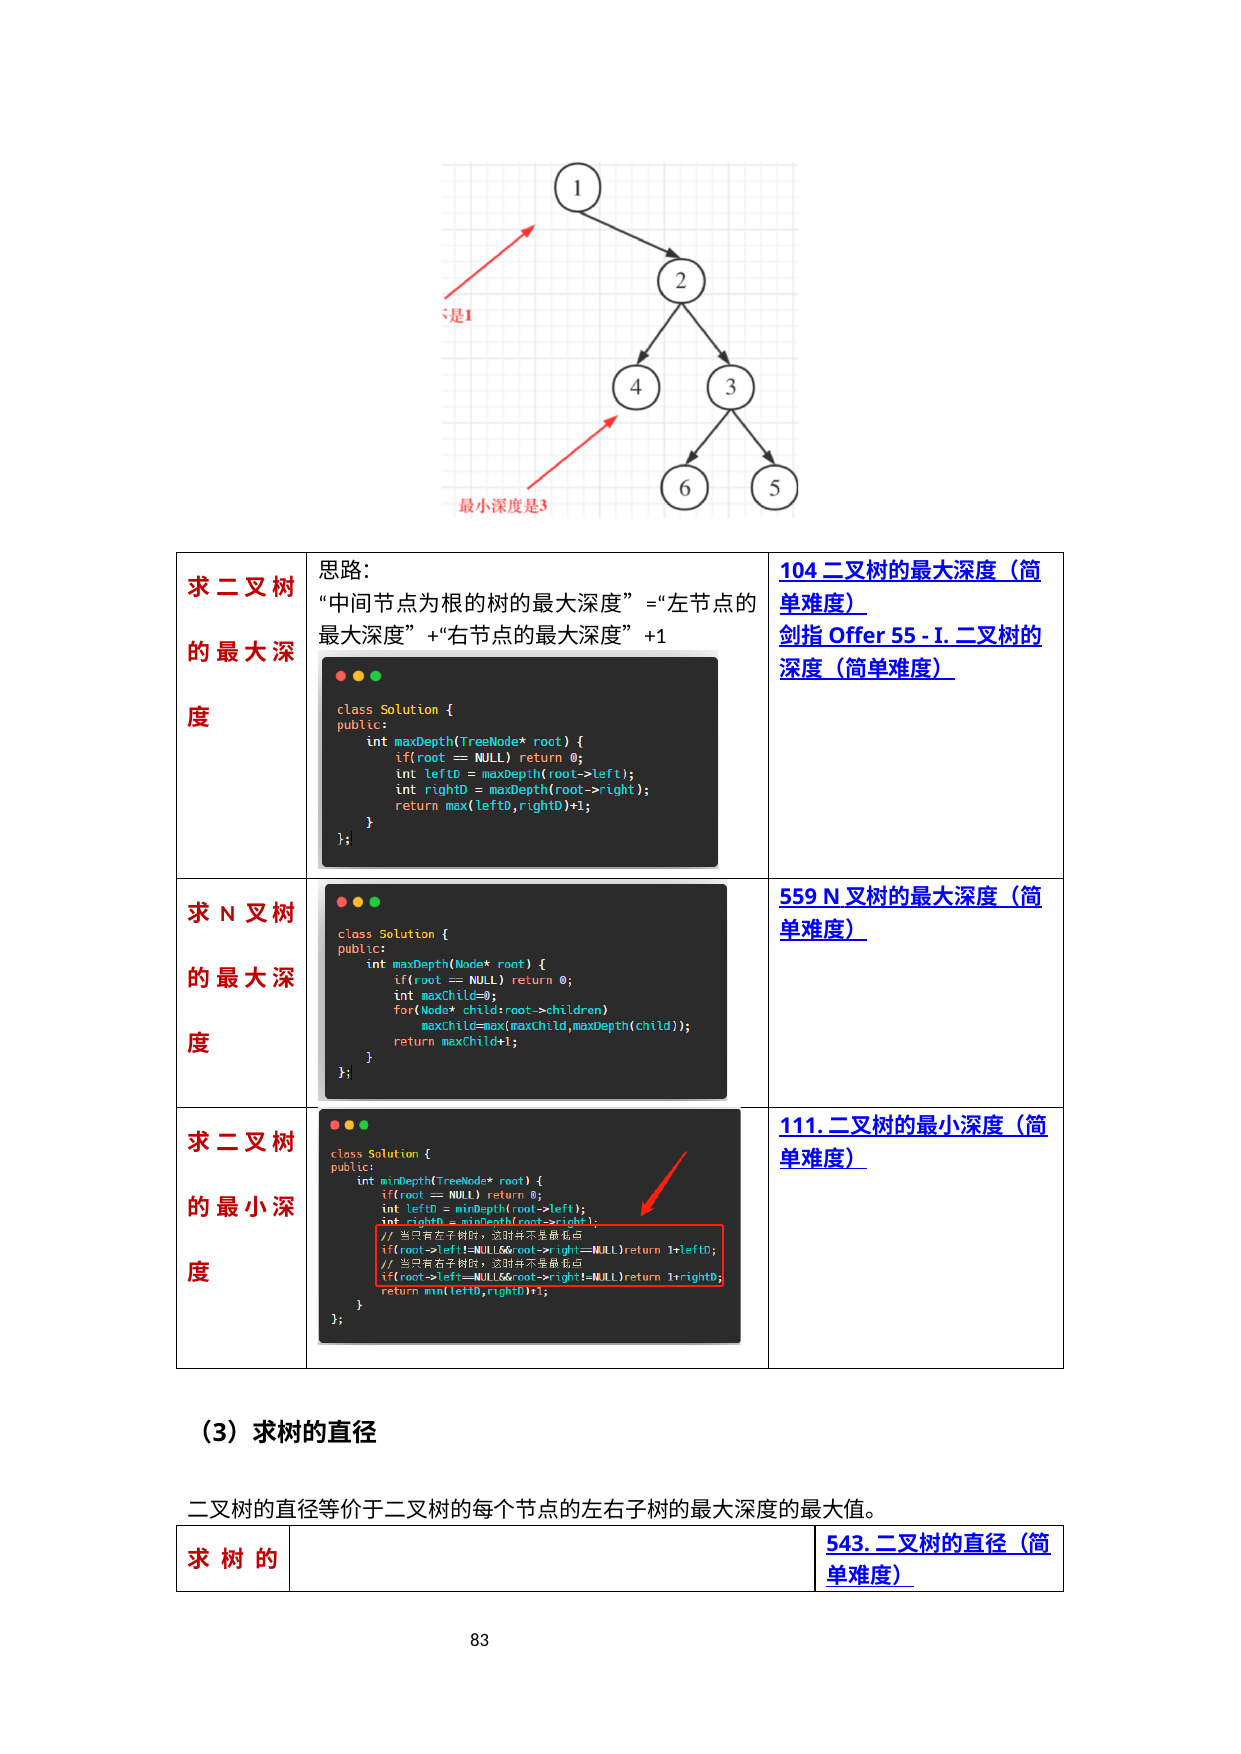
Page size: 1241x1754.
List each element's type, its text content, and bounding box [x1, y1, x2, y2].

picture [317, 879, 728, 1101]
table_cell 求二叉树的最小深度 [177, 1108, 306, 1368]
table_cell 求N叉树的最大深度 [177, 879, 306, 1107]
table_header 思路： “中间节点为根的树的最大深度”=“左节点的最大深度”+“右节点的最大深度”+1 [307, 553, 768, 878]
table_cell 559 N叉树的最大深度（简单难度） [769, 879, 1063, 1107]
table_header 543. 二叉树的直径（简单难度） [816, 1526, 1063, 1591]
table_cell [307, 1108, 768, 1368]
table_header 求二叉树的最大深度 [177, 553, 306, 878]
picture [317, 1107, 741, 1345]
table_header [290, 1526, 814, 1591]
table_header 求树的直径 [177, 1526, 289, 1591]
subtitle 求树的直径 [187, 1398, 1053, 1463]
picture [317, 650, 719, 869]
list 二叉树的直径等价于二叉树的每个节点的左右子树的最大深度的最大值。 [187, 1492, 1053, 1524]
table_cell 111. 二叉树的最小深度（简单难度） [769, 1108, 1063, 1368]
table_header 104 二叉树的最大深度（简单难度） 剑指 Offer 55 - I. 二叉树的深度（简单难度） [769, 553, 1063, 878]
picture [441, 162, 799, 518]
table_cell [307, 879, 768, 1107]
